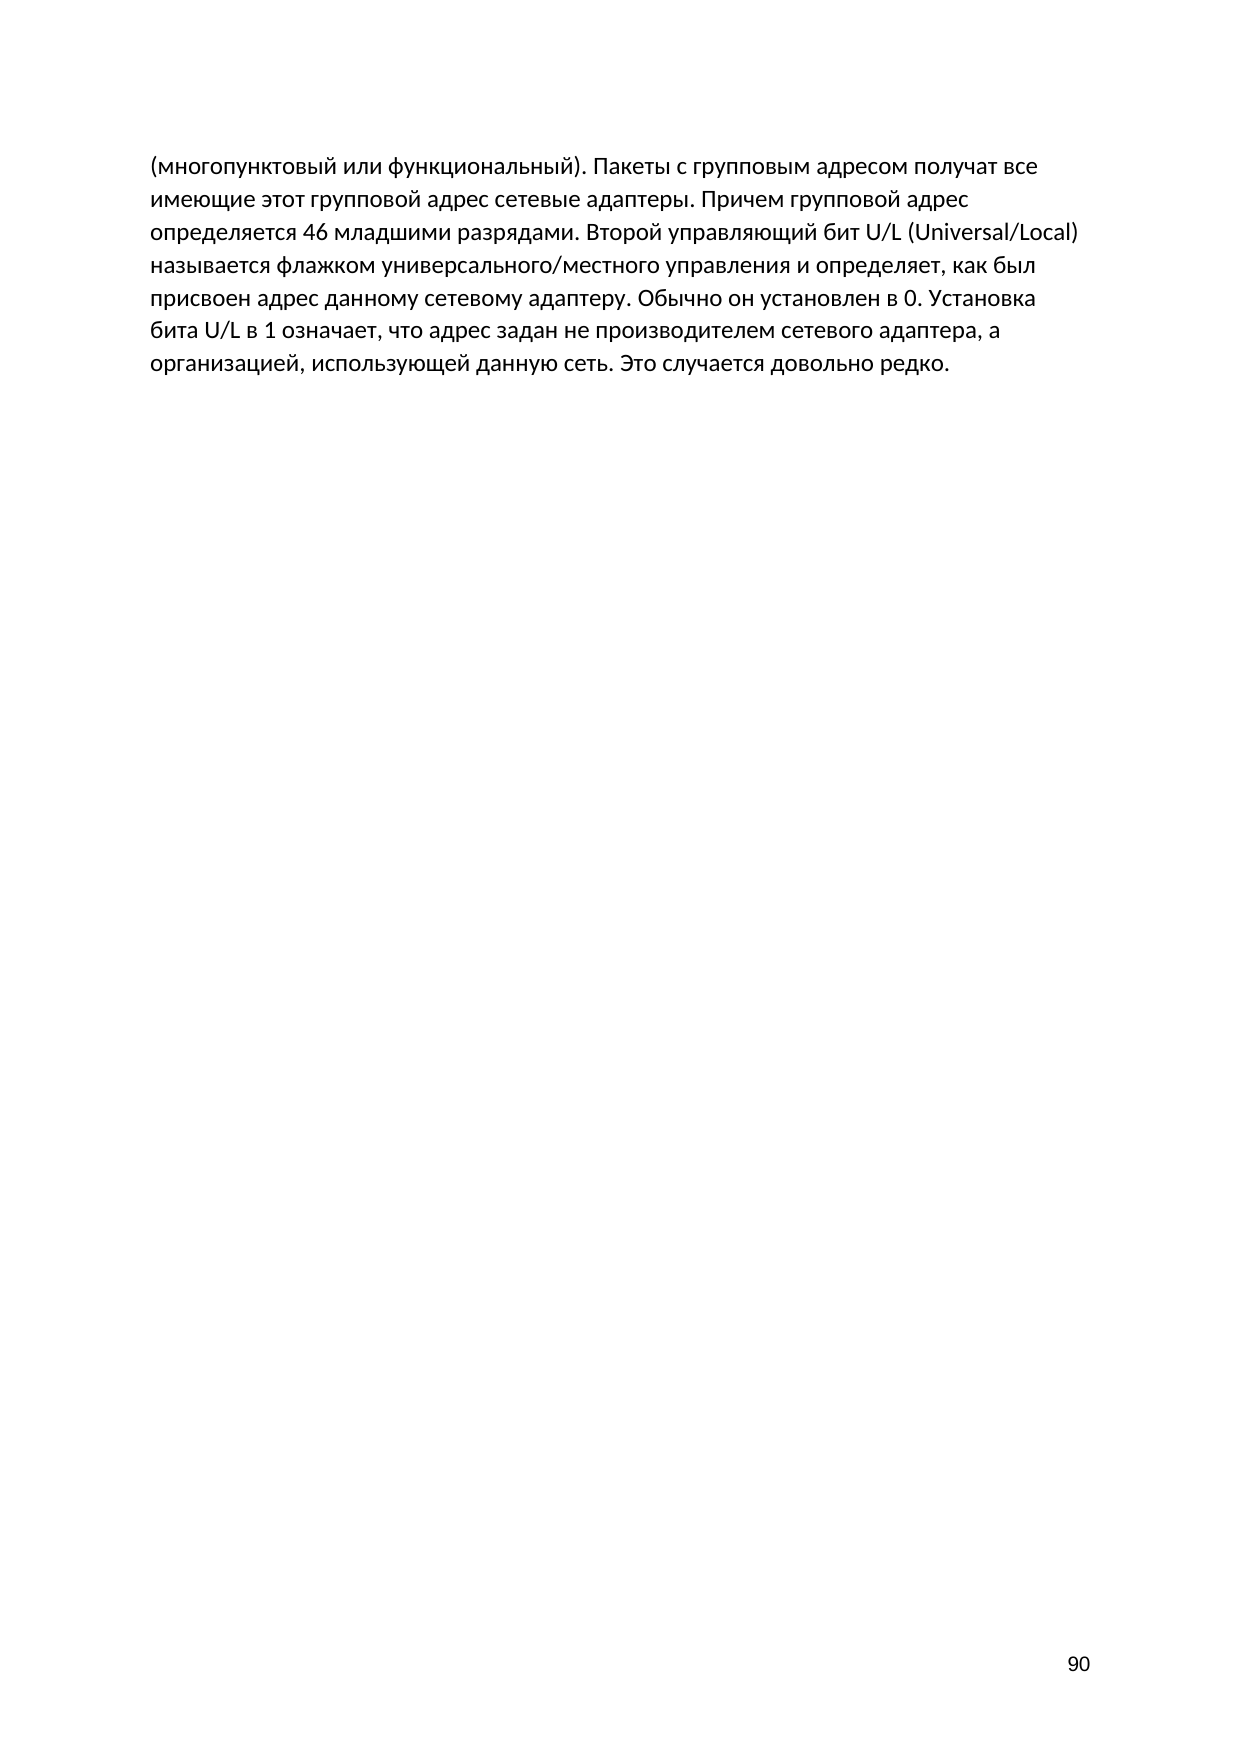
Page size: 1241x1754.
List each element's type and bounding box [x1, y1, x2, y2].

text [150, 150, 1090, 378]
